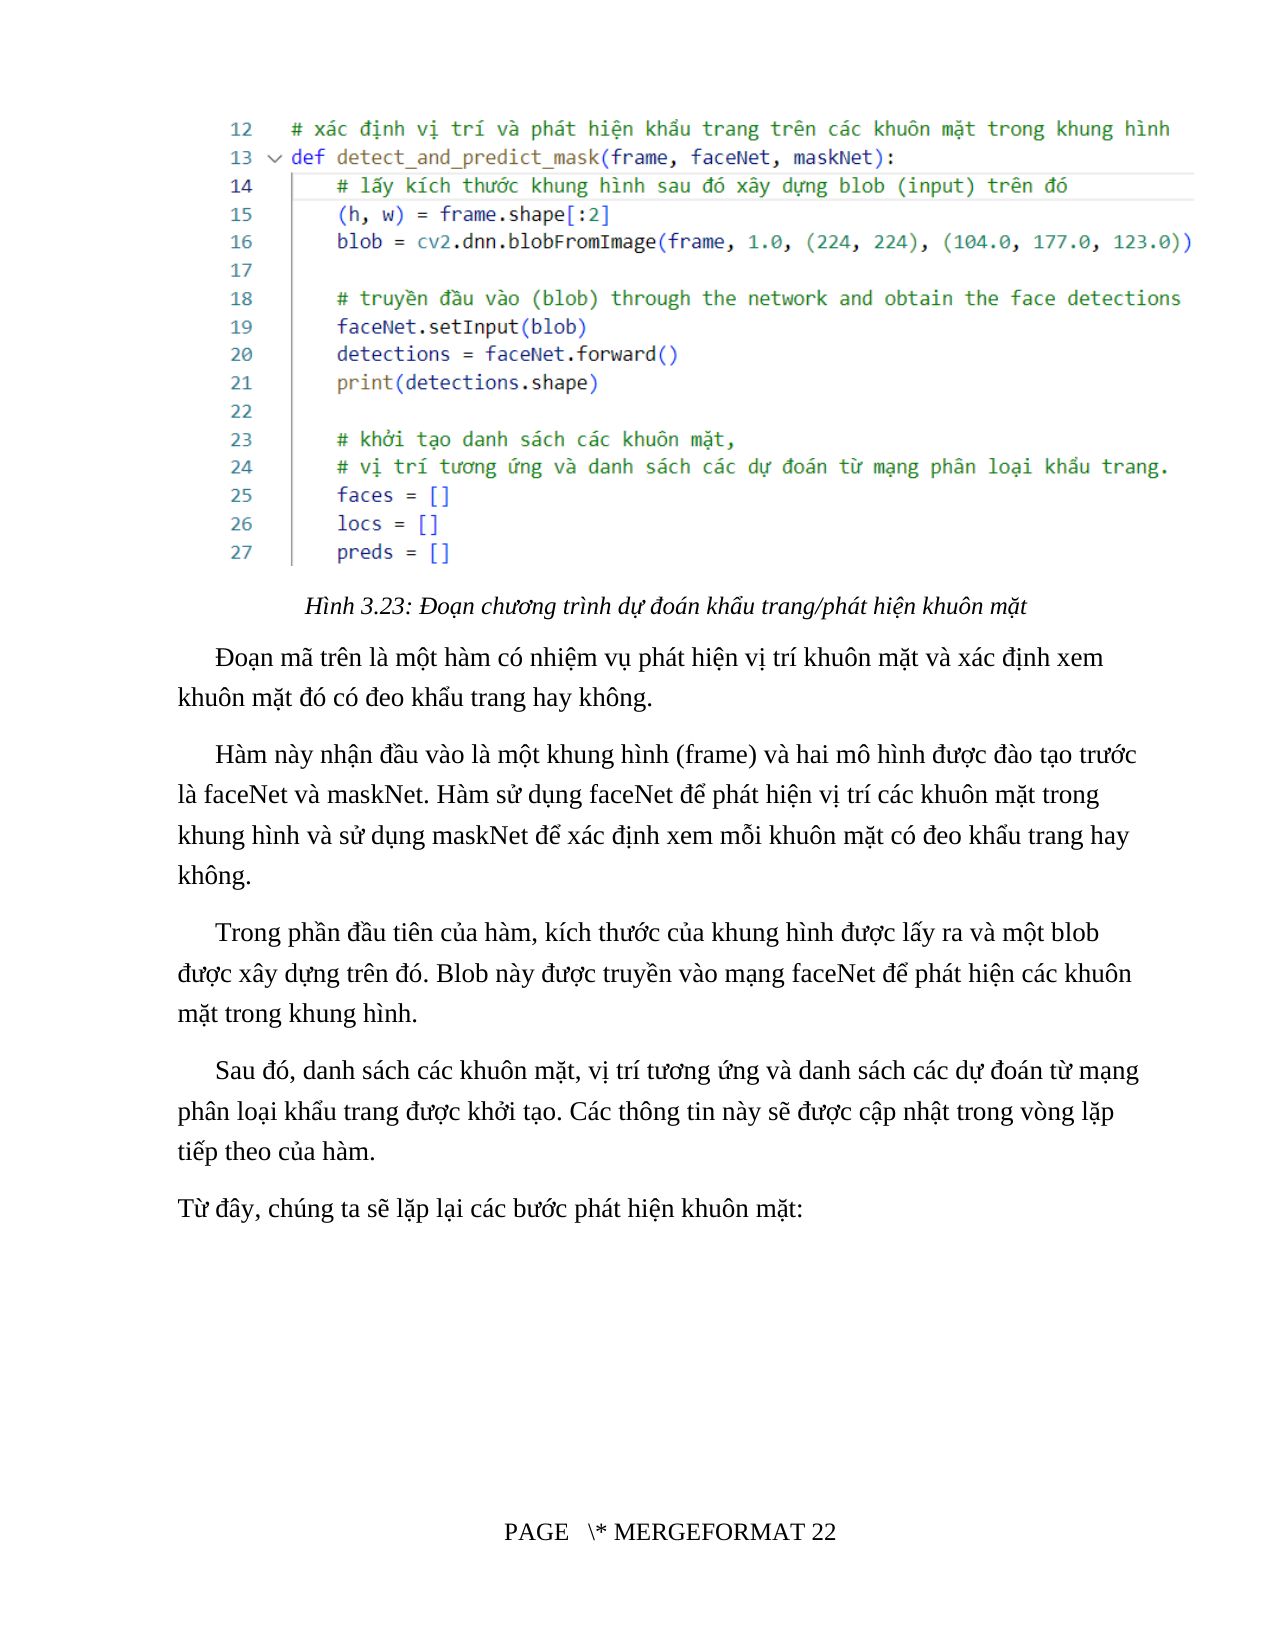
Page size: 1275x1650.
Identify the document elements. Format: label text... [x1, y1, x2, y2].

text Hàm này nhận đầu vào là một khung hình (frame) và hai mô hình được đào tạo trước là faceNet và maskNet. Hàm sử dụng faceNet để phát hiện vị trí các khuôn mặt trong khung hình và sử dụng maskNet để xác định xem mỗi khuôn mặt có đeo khẩu trang hay không. [177, 738, 1157, 891]
text Hình 3.23: Đoạn chương trình dự đoán khẩu trang/phát hiện khuôn mặt [177, 591, 1157, 620]
text Sau đó, danh sách các khuôn mặt, vị trí tương ứng và danh sách các dự đoán từ mạng phân loại khẩu trang được khởi tạo. Các thông tin này sẽ được cập nhật trong vòng lặp tiếp theo của hàm. [177, 1054, 1157, 1166]
text Từ đây, chúng ta sẽ lặp lại các bước phát hiện khuôn mặt: [177, 1192, 1157, 1223]
text Trong phần đầu tiên của hàm, kích thước của khung hình được lấy ra và một blob được xây dựng trên đó. Blob này được truyền vào mạng faceNet để phát hiện các khuôn mặt trong khung hình. [177, 916, 1157, 1028]
picture [214, 118, 1195, 566]
text Đoạn mã trên là một hàm có nhiệm vụ phát hiện vị trí khuôn mặt và xác định xem khuôn mặt đó có đeo khẩu trang hay không. [177, 641, 1157, 712]
